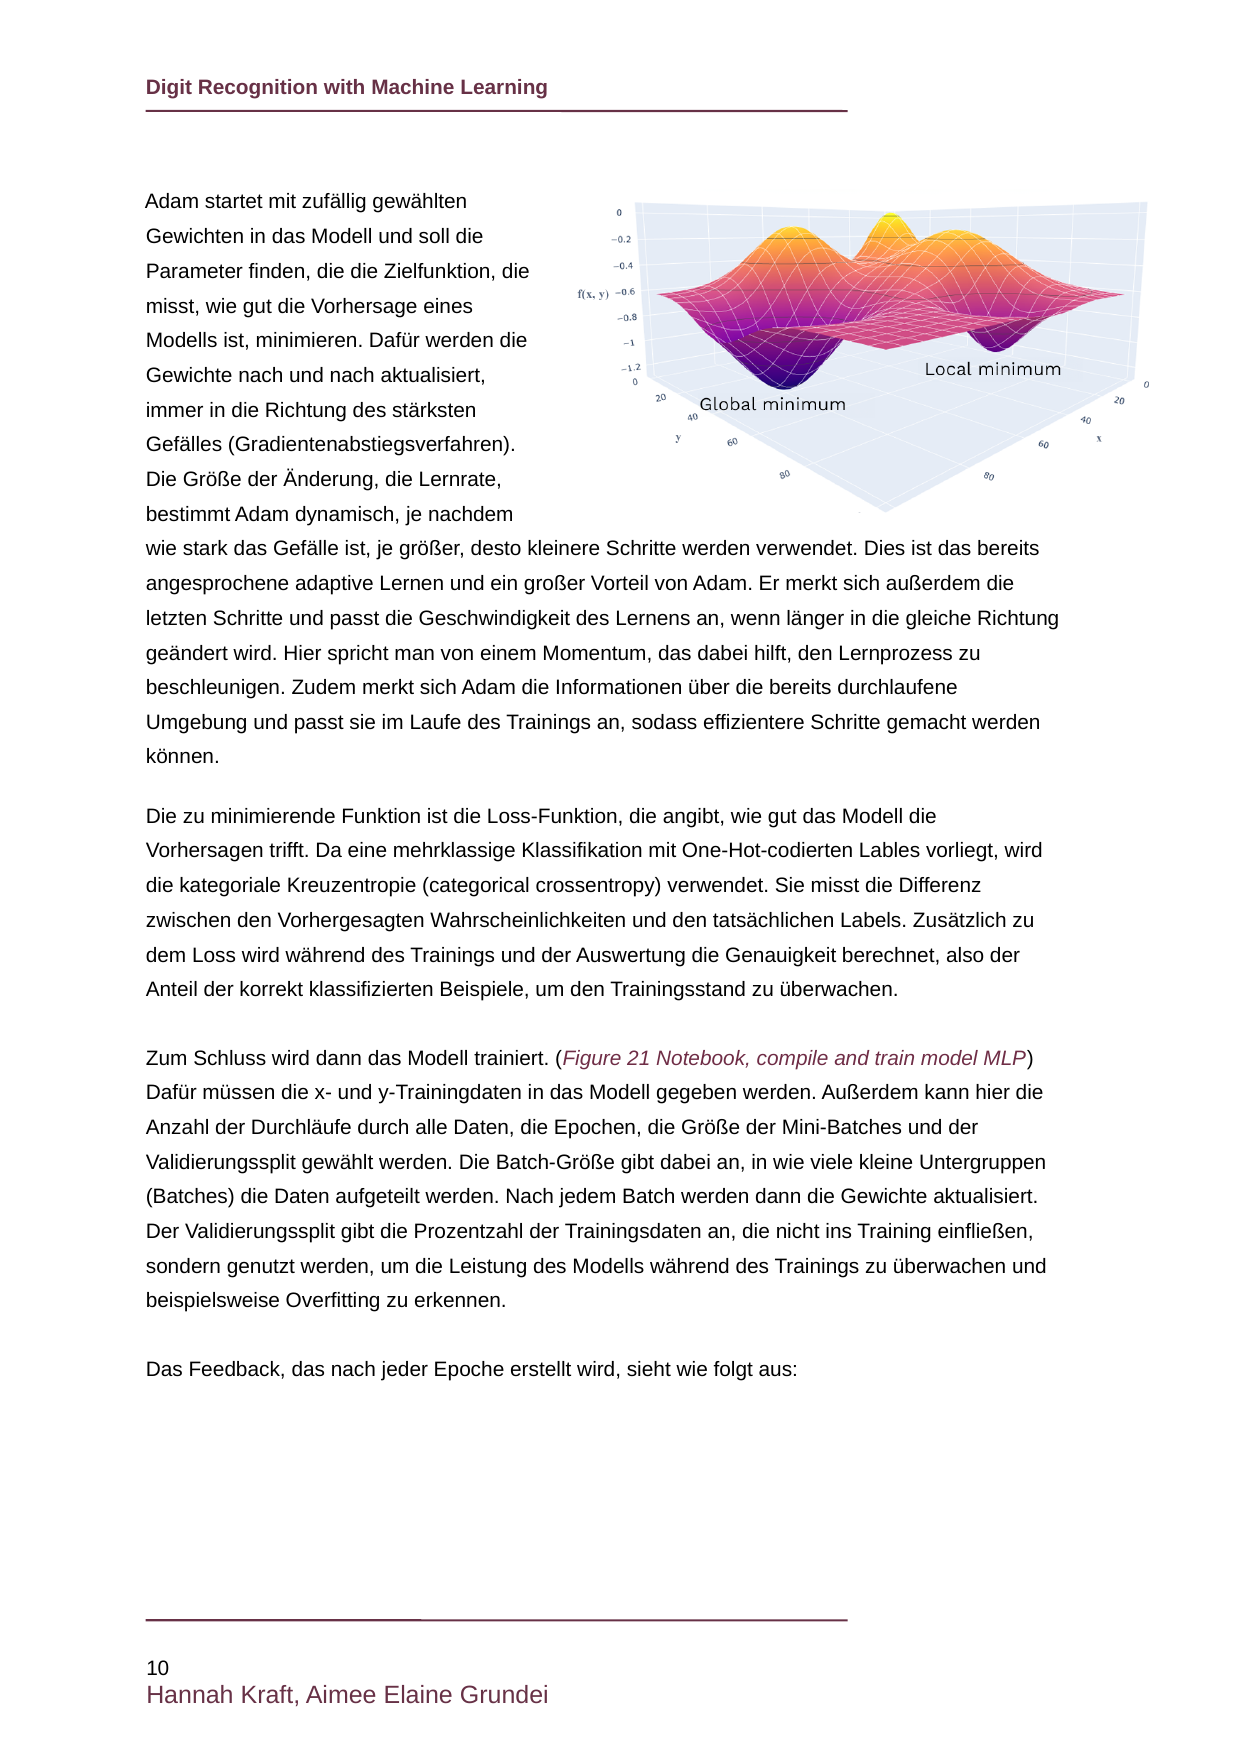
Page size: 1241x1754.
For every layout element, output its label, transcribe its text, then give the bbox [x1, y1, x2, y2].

text Die zu minimierende Funktion ist die Loss-Funktion, die angibt, wie gut das Modell die Vorhersagen trifft. Da eine mehrklassige Klassifikation mit One-Hot-codierten Lables vorliegt, wird die kategoriale Kreuzentropie (categorical crossentropy) verwendet. Sie misst die Differenz zwischen den Vorhergesagten Wahrscheinlichkeiten und den tatsächlichen Labels. Zusätzlich zu dem Loss wird während des Trainings und der Auswertung die Genauigkeit berechnet, also der Anteil der korrekt klassifizierten Beispiele, um den Trainingsstand zu überwachen. [146, 804, 1061, 1001]
text Zum Schluss wird dann das Modell trainiert. (Figure 21 Notebook, compile and train model MLP) Dafür müssen die x- und y-Trainingdaten in das Modell gegeben werden. Außerdem kann hier die Anzahl der Durchläufe durch alle Daten, die Epochen, die Größe der Mini-Batches und der Validierungssplit gewählt werden. Die Batch-Größe gibt dabei an, in wie viele kleine Untergruppen (Batches) die Daten aufgeteilt werden. Nach jedem Batch werden dann die Gewichte aktualisiert. Der Validierungssplit gibt die Prozentzahl der Trainingsdaten an, die nicht ins Training einfließen, sondern genutzt werden, um die Leistung des Modells während des Trainings zu überwachen und beispielsweise Overfitting zu erkennen. [146, 1046, 1061, 1312]
text Das Feedback, das nach jeder Epoche erstellt wird, sieht wie folgt aus: [146, 1357, 1061, 1381]
picture [559, 189, 1187, 518]
text Adam startet mit zufällig gewählten Gewichten in das Modell und soll die Parameter finden, die die Zielfunktion, die misst, wie gut die Vorhersage eines Modells ist, minimieren. Dafür werden die Gewichte nach und nach aktualisiert, immer in die Richtung des stärksten Gefälles (Gradientenabstiegsverfahren). Die Größe der Änderung, die Lernrate, bestimmt Adam dynamisch, je nachdem wie stark das Gefälle ist, je größer, desto kleinere Schritte werden verwendet. Dies ist das bereits angesprochene adaptive Lernen und ein großer Vorteil von Adam. Er merkt sich außerdem die letzten Schritte und passt die Geschwindigkeit des Lernens an, wenn länger in die gleiche Richtung geändert wird. Hier spricht man von einem Momentum, das dabei hilft, den Lernprozess zu beschleunigen. Zudem merkt sich Adam die Informationen über die bereits durchlaufene Umgebung und passt sie im Laufe des Trainings an, sodass effizientere Schritte gemacht werden können. [144, 189, 1061, 768]
